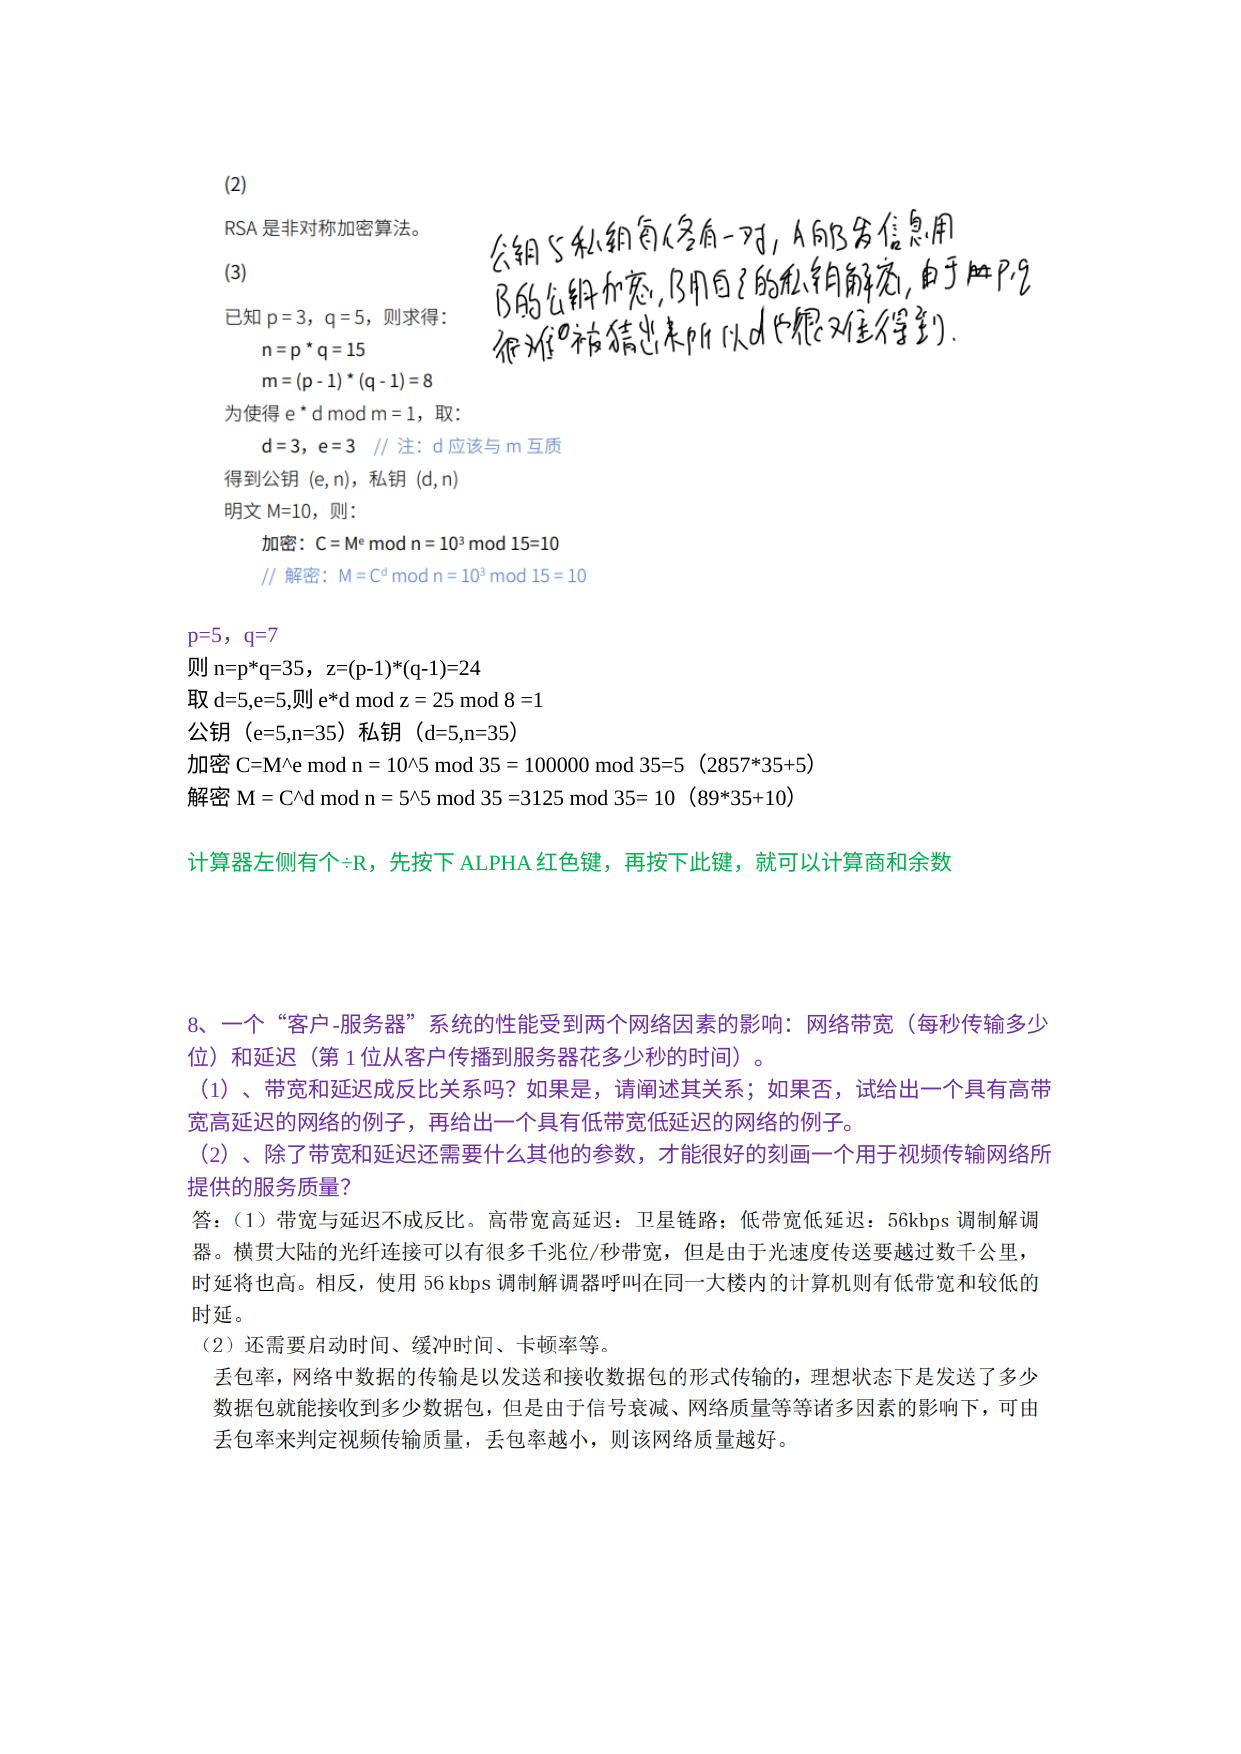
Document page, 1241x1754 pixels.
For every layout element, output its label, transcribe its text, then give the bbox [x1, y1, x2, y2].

text （2）、除了带宽和延迟还需要什么其他的参数，才能很好的刻画一个用于视频传输网络所提供的服务质量？ [187, 1137, 1053, 1202]
text 解密 M = C^d mod n = 5^5 mod 35 =3125 mod 35= 10（89*35+10） [187, 779, 1053, 812]
text 取d=5,e=5,则e*d mod z = 25 mod 8 =1 [187, 682, 1053, 714]
text 则n=p*q=35，z=(p-1)*(q-1)=24 [187, 649, 1053, 682]
text 计算器左侧有个÷R，先按下ALPHA红色键，再按下此键，就可以计算商和余数 [187, 844, 1053, 877]
picture [187, 1202, 1053, 1452]
text （1）、带宽和延迟成反比关系吗？如果是，请阐述其关系；如果否，试给出一个具有高带宽高延迟的网络的例子，再给出一个具有低带宽低延迟的网络的例子。 [187, 1072, 1053, 1137]
picture [187, 162, 1053, 595]
text 8、一个“客户-服务器”系统的性能受到两个网络因素的影响：网络带宽（每秒传输多少位）和延迟（第1位从客户传播到服务器花多少秒的时间）。 [187, 1007, 1053, 1072]
text p=5，q=7 [187, 617, 1053, 649]
text 公钥（e=5,n=35）私钥（d=5,n=35） [187, 714, 1053, 747]
text 加密C=M^e mod n = 10^5 mod 35 = 100000 mod 35=5（2857*35+5） [187, 747, 1053, 779]
